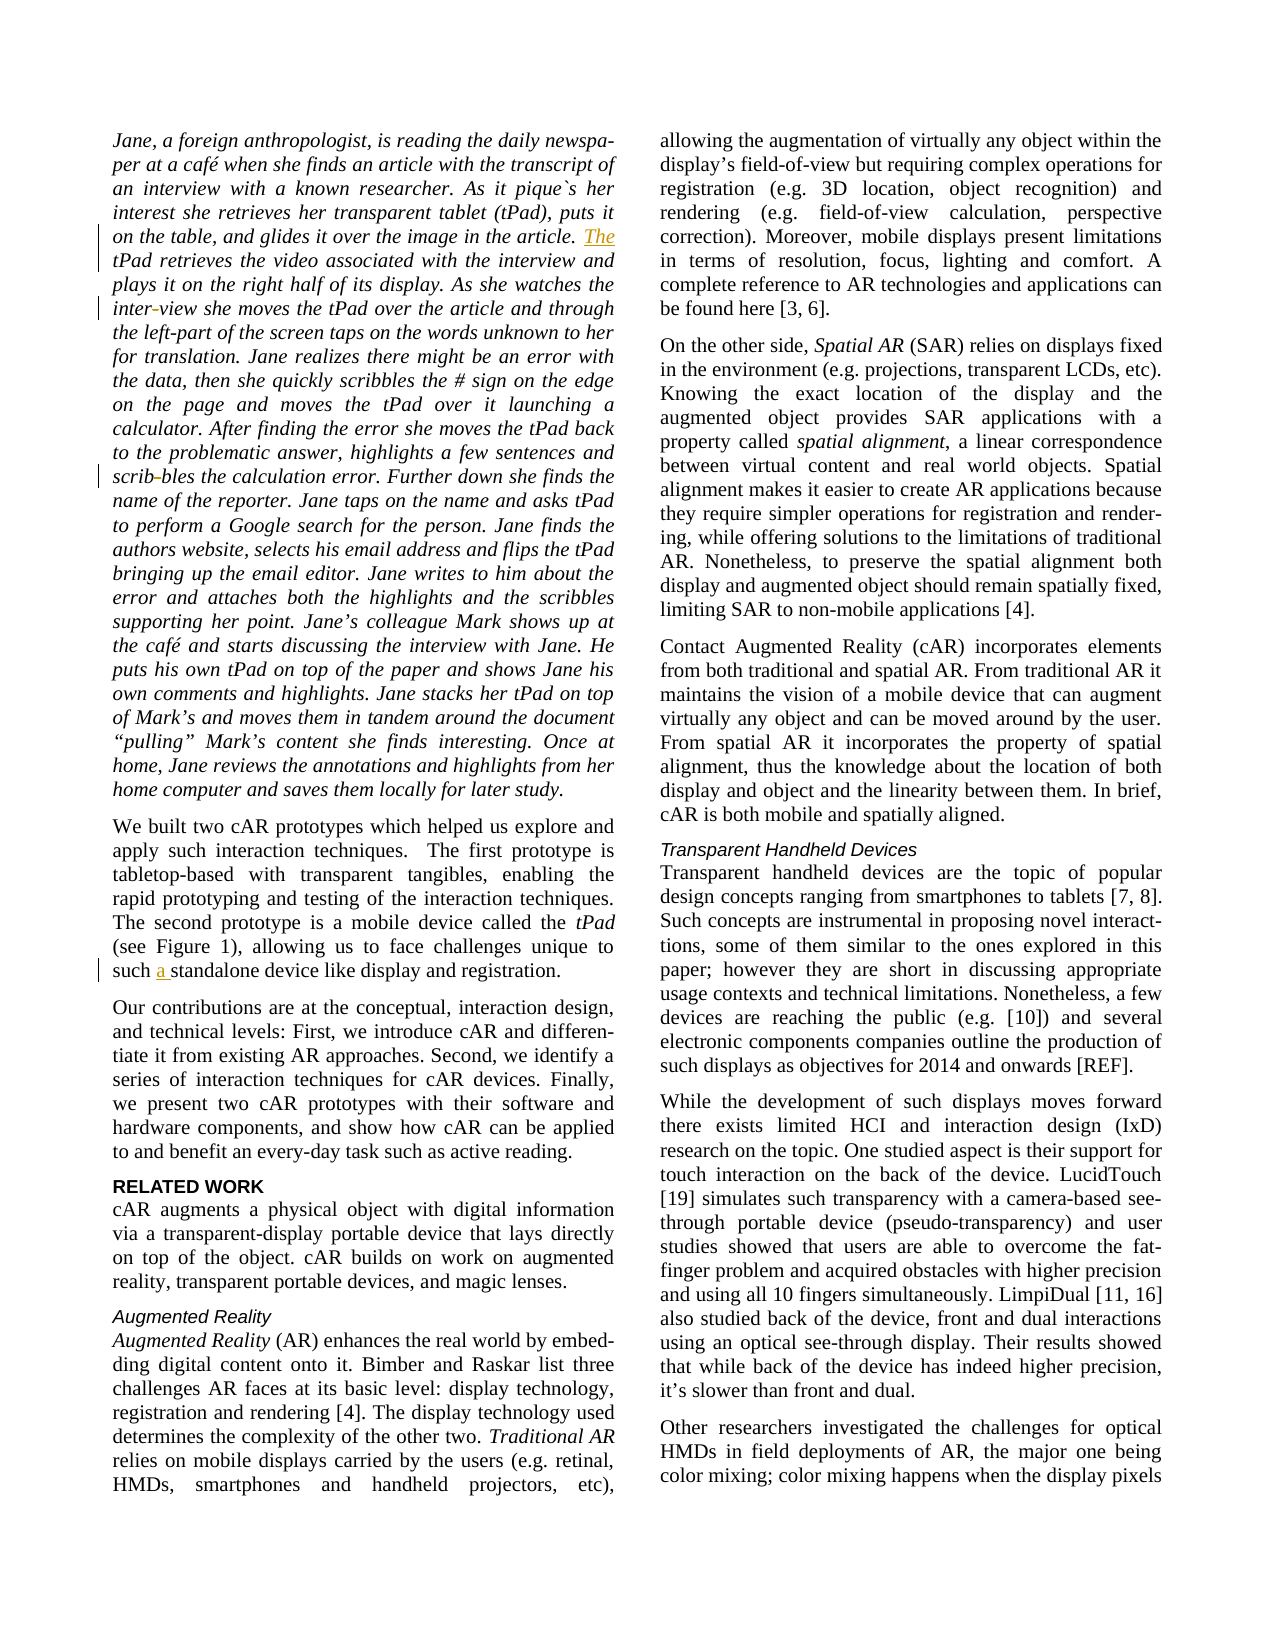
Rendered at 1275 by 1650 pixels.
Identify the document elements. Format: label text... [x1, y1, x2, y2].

text Jane, a foreign anthropologist, is reading the daily newspa-per at a café when she finds an article with the transcript of an interview with a known researcher. As it pique`s her interest she retrieves her transparent tablet (tPad), puts it on the table, and glides it over the image in the article. tPad retrieves the video associated with the interview and plays it on the right half of its display. As she watches the interview she moves the tPad over the article and through the left-part of the screen taps on the words unknown to her for translation. Jane realizes there might be an error with the data, then she quickly scribbles the # sign on the edge on the page and moves the tPad over it launching a calculator. After finding the error she moves the tPad back to the problematic answer, highlights a few sentences and scribbles the calculation error. Further down she finds the name of the reporter. Jane taps on the name and asks tPad to perform a Google search for the person. Jane finds the authors website, selects his email address and flips the tPad bringing up the email editor. Jane writes to him about the error and attaches both the highlights and the scribbles supporting her point. Jane’s colleague Mark shows up at the café and starts discussing the interview with Jane. He puts his own tPad on top of the paper and shows Jane his own comments and highlights. Jane stacks her tPad on top of Mark’s and moves them in tandem around the document “pulling” Mark’s content she finds interesting. Once at home, Jane reviews the annotations and highlights from her home computer and saves them locally for later study. [112, 127, 615, 801]
text Augmented Reality (AR) enhances the real world by embed-ding digital content onto it. Bimber and Raskar list three challenges AR faces at its basic level: display technology, registration and rendering [4]. The display technology used determines the complexity of the other two. Traditional AR relies on mobile displays carried by the users (e.g. retinal, HMDs, smartphones and handheld projectors, etc), allowing the augmentation of virtually any object within the display’s field-of-view but requiring complex operations for registration (e.g. 3D location, object recognition) and rendering (e.g. field-of-view calculation, perspective correction). Moreover, mobile displays present limitations in terms of resolution, focus, lighting and comfort. A complete reference to AR technologies and applications can be found here [3, 6]. [660, 127, 1162, 320]
subtitle Transparent Handheld Devices [660, 839, 1162, 860]
subtitle RELATED WORK [112, 1176, 615, 1197]
text We built two cAR prototypes which helped us explore and apply such interaction techniques. The first prototype is tabletop-based with transparent tangibles, enabling the rapid prototyping and testing of the interaction techniques. The second prototype is a mobile device called the tPad (see Figure 1), allowing us to face challenges unique to such standalone device like display and registration. [112, 814, 615, 982]
text While the development of such displays moves forward there exists limited HCI and interaction design (IxD) research on the topic. One studied aspect is their support for touch interaction on the back of the device. LucidTouch [19] simulates such transparency with a camera-based see-through portable device (pseudo-transparency) and user studies showed that users are able to overcome the fat-finger problem and acquired obstacles with higher precision and using all 10 fingers simultaneously. LimpiDual [11, 16] also studied back of the device, front and dual interactions using an optical see-through display. Their results showed that while back of the device has indeed higher precision, it’s slower than front and dual. [660, 1089, 1162, 1402]
text On the other side, Spatial AR (SAR) relies on displays fixed in the environment (e.g. projections, transparent LCDs, etc). Knowing the exact location of the display and the augmented object provides SAR applications with a property called spatial alignment, a linear correspondence between virtual content and real world objects. Spatial alignment makes it easier to create AR applications because they require simpler operations for registration and render-ing, while offering solutions to the limitations of traditional AR. Nonetheless, to preserve the spatial alignment both display and augmented object should remain spatially fixed, limiting SAR to non-mobile applications [4]. [660, 332, 1162, 621]
text cAR augments a physical object with digital information via a transparent-display portable device that lays directly on top of the object. cAR builds on work on augmented reality, transparent portable devices, and magic lenses. [112, 1197, 615, 1293]
text Augmented Reality (AR) enhances the real world by embed-ding digital content onto it. Bimber and Raskar list three challenges AR faces at its basic level: display technology, registration and rendering [4]. The display technology used determines the complexity of the other two. Traditional AR relies on mobile displays carried by the users (e.g. retinal, HMDs, smartphones and handheld projectors, etc), allowing the augmentation of virtually any object within the display’s field-of-view but requiring complex operations for registration (e.g. 3D location, object recognition) and rendering (e.g. field-of-view calculation, perspective correction). Moreover, mobile displays present limitations in terms of resolution, focus, lighting and comfort. A complete reference to AR technologies and applications can be found here [3, 6]. [112, 1327, 615, 1496]
subtitle Augmented Reality [112, 1306, 615, 1327]
text Contact Augmented Reality (cAR) incorporates elements from both traditional and spatial AR. From traditional AR it maintains the vision of a mobile device that can augment virtually any object and can be moved around by the user. From spatial AR it incorporates the property of spatial alignment, thus the knowledge about the location of both display and object and the linearity between them. In brief, cAR is both mobile and spatially aligned. [660, 634, 1162, 826]
text Transparent handheld devices are the topic of popular design concepts ranging from smartphones to tablets [7, 8]. Such concepts are instrumental in proposing novel interact-tions, some of them similar to the ones explored in this paper; however they are short in discussing appropriate usage contexts and technical limitations. Nonetheless, a few devices are reaching the public (e.g. [10]) and several electronic components companies outline the production of such displays as objectives for 2014 and onwards [REF]. [660, 860, 1162, 1077]
text Our contributions are at the conceptual, interaction design, and technical levels: First, we introduce cAR and differen-tiate it from existing AR approaches. Second, we identify a series of interaction techniques for cAR devices. Finally, we present two cAR prototypes with their software and hardware components, and show how cAR can be applied to and benefit an every-day task such as active reading. [112, 995, 615, 1163]
